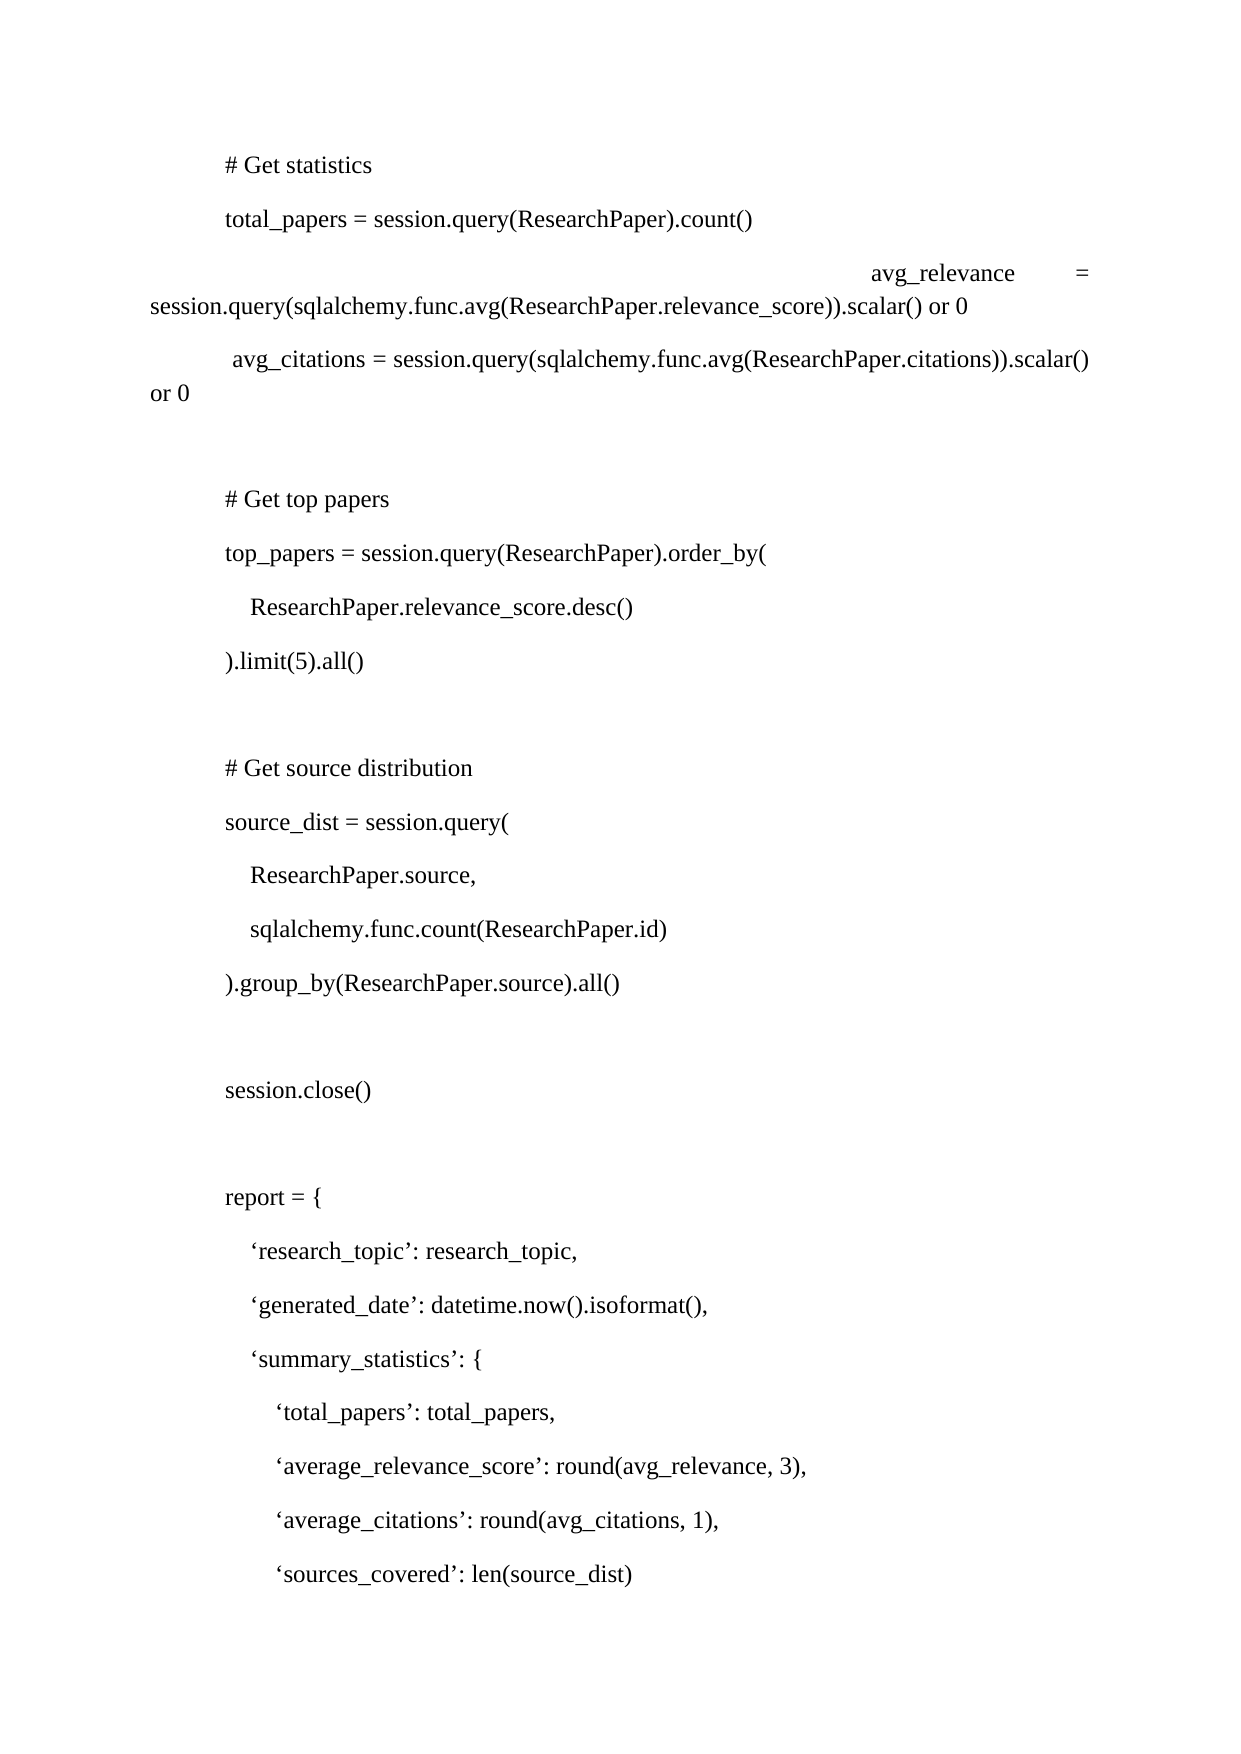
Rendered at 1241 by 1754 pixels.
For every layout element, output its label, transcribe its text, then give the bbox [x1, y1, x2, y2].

text ‘research_topic’: research_topic, [150, 1236, 1090, 1265]
text ResearchPaper.source, [150, 861, 1090, 889]
text ‘summary_statistics’: { [150, 1344, 1090, 1372]
text ‘total_papers’: total_papers, [150, 1397, 1090, 1426]
text # Get top papers [150, 484, 1090, 513]
text ).limit(5).all() [150, 646, 1090, 675]
text sqlalchemy.func.count(ResearchPaper.id) [150, 914, 1090, 943]
text top_papers = session.query(ResearchPaper).order_by( [150, 538, 1090, 567]
text ResearchPaper.relevance_score.desc() [150, 592, 1090, 621]
text session.close() [150, 1075, 1090, 1104]
text ‘generated_date’: datetime.now().isoformat(), [150, 1290, 1090, 1318]
text source_dist = session.query( [150, 807, 1090, 836]
text ‘sources_covered’: len(source_dist) [150, 1559, 1090, 1588]
text report = { [150, 1182, 1090, 1211]
text # Get source distribution [150, 753, 1090, 782]
text ‘average_relevance_score’: round(avg_relevance, 3), [150, 1451, 1090, 1480]
text ).group_by(ResearchPaper.source).all() [150, 968, 1090, 997]
text total_papers = session.query(ResearchPaper).count() [150, 204, 1090, 233]
text avg_relevance = session.query(sqlalchemy.func.avg(ResearchPaper.relevance_score)).scalar() or 0 [150, 258, 1090, 319]
text # Get statistics [150, 150, 1090, 179]
text avg_citations = session.query(sqlalchemy.func.avg(ResearchPaper.citations)).scalar() or 0 [150, 344, 1090, 406]
text ‘average_citations’: round(avg_citations, 1), [150, 1505, 1090, 1534]
